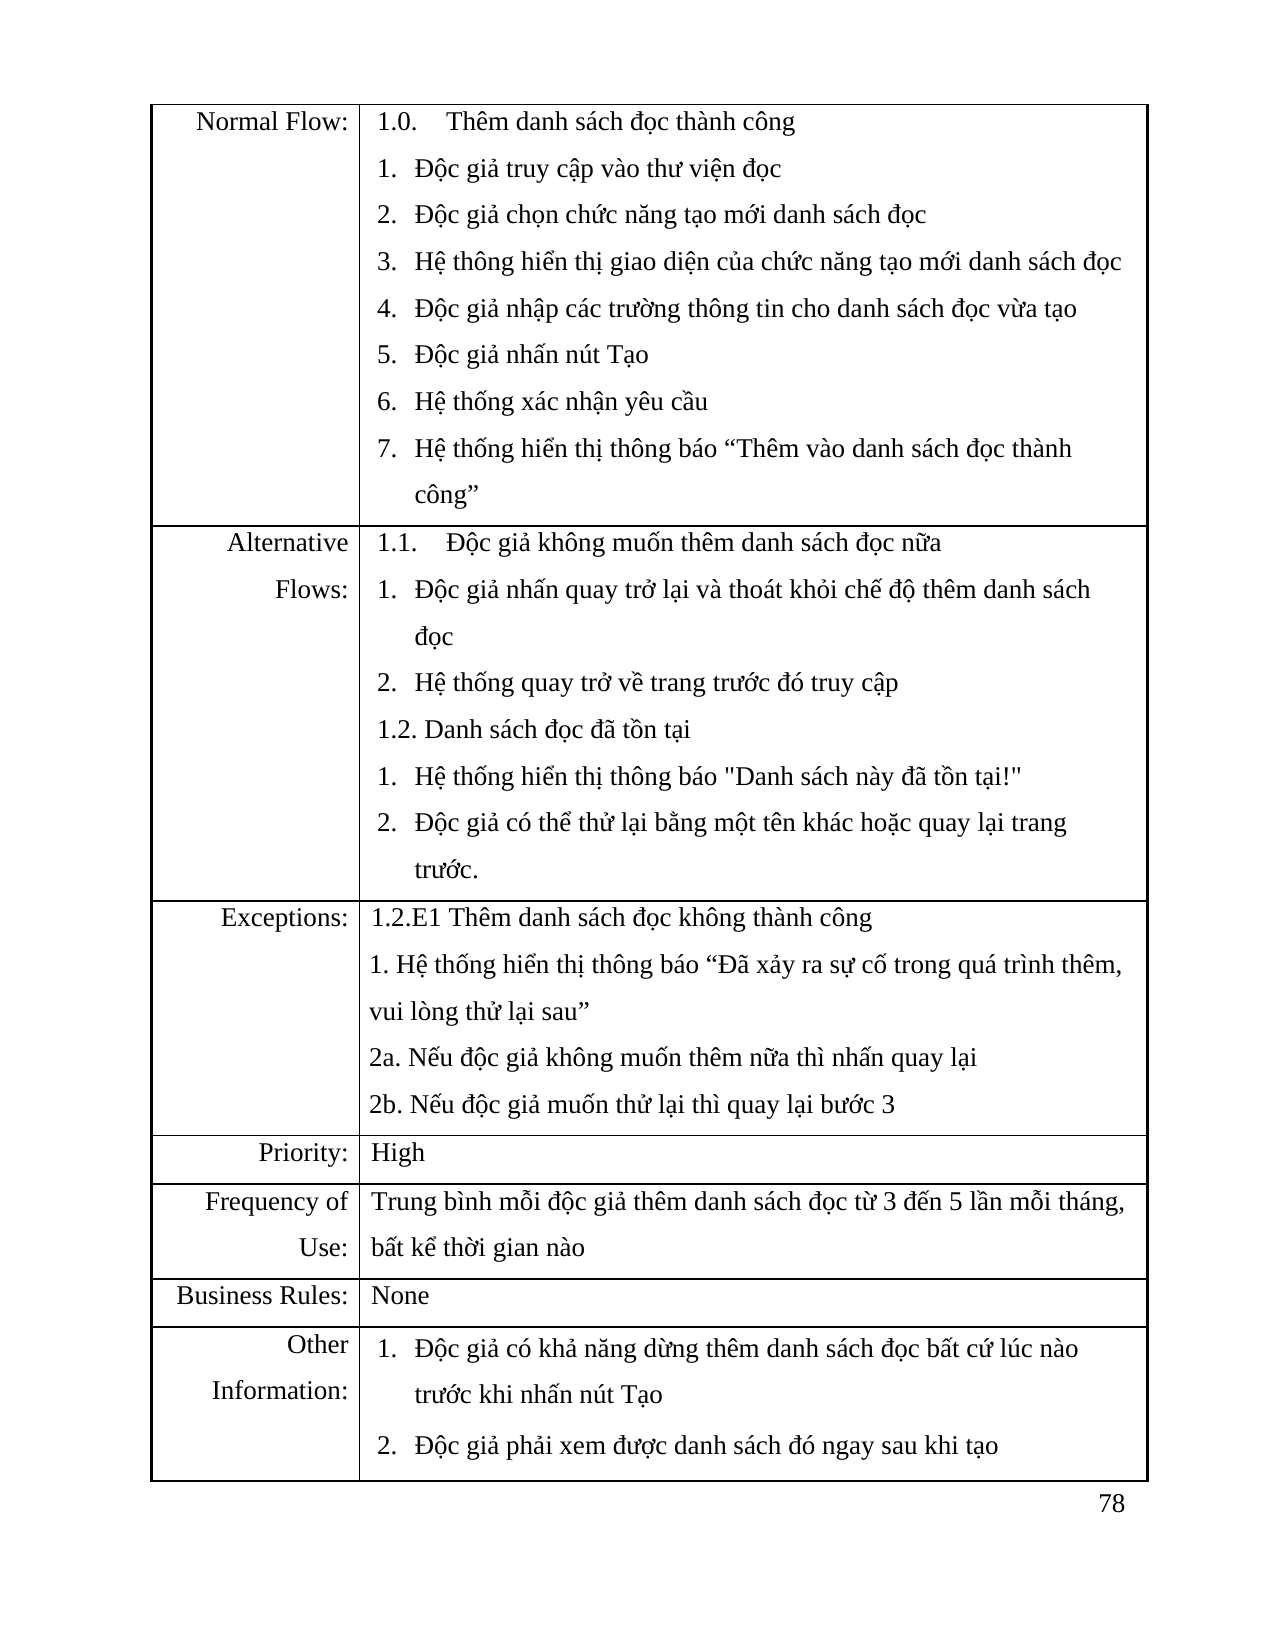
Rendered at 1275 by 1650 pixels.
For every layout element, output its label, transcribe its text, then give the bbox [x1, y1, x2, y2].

table_cell Độc giả có khả năng dừng thêm danh sách đọc bất cứ lúc nào trước khi nhấn nút Tạo Độc giả phải xem được danh sách đó ngay sau khi tạo [360, 1328, 1146, 1480]
table_cell Exceptions: [153, 902, 359, 1135]
table_cell Normal Flow: [153, 105, 359, 525]
table_cell Frequency of Use: [153, 1185, 359, 1278]
table_cell Priority: [153, 1136, 359, 1183]
table_cell Other Information: [153, 1328, 359, 1480]
table_cell Độc giả không muốn thêm danh sách đọc nữa Độc giả nhấn quay trở lại và thoát khỏi chế độ thêm danh sách đọc Hệ thống quay trở về trang trước đó truy cập 1.2. Danh sách đọc đã tồn tại Hệ thống hiển thị thông báo "Danh sách này đã tồn tại!" Độc giả có thể thử lại bằng một tên khác hoặc quay lại trang trước. [360, 527, 1146, 900]
table_cell Business Rules: [153, 1280, 359, 1326]
table_cell Trung bình mỗi độc giả thêm danh sách đọc từ 3 đến 5 lần mỗi tháng, bất kể thời gian nào [360, 1185, 1146, 1278]
table_cell 1.2.E1 Thêm danh sách đọc không thành công 1. Hệ thống hiển thị thông báo “Đã xảy ra sự cố trong quá trình thêm, vui lòng thử lại sau” 2a. Nếu độc giả không muốn thêm nữa thì nhấn quay lại 2b. Nếu độc giả muốn thử lại thì quay lại bước 3 [360, 902, 1146, 1135]
table_cell Alternative Flows: [153, 527, 359, 900]
table_cell Thêm danh sách đọc thành công Độc giả truy cập vào thư viện đọc Độc giả chọn chức năng tạo mới danh sách đọc Hệ thông hiển thị giao diện của chức năng tạo mới danh sách đọc Độc giả nhập các trường thông tin cho danh sách đọc vừa tạo Độc giả nhấn nút Tạo Hệ thống xác nhận yêu cầu Hệ thống hiển thị thông báo “Thêm vào danh sách đọc thành công” [360, 105, 1146, 525]
table_cell None [360, 1280, 1146, 1326]
table_cell High [360, 1136, 1146, 1183]
